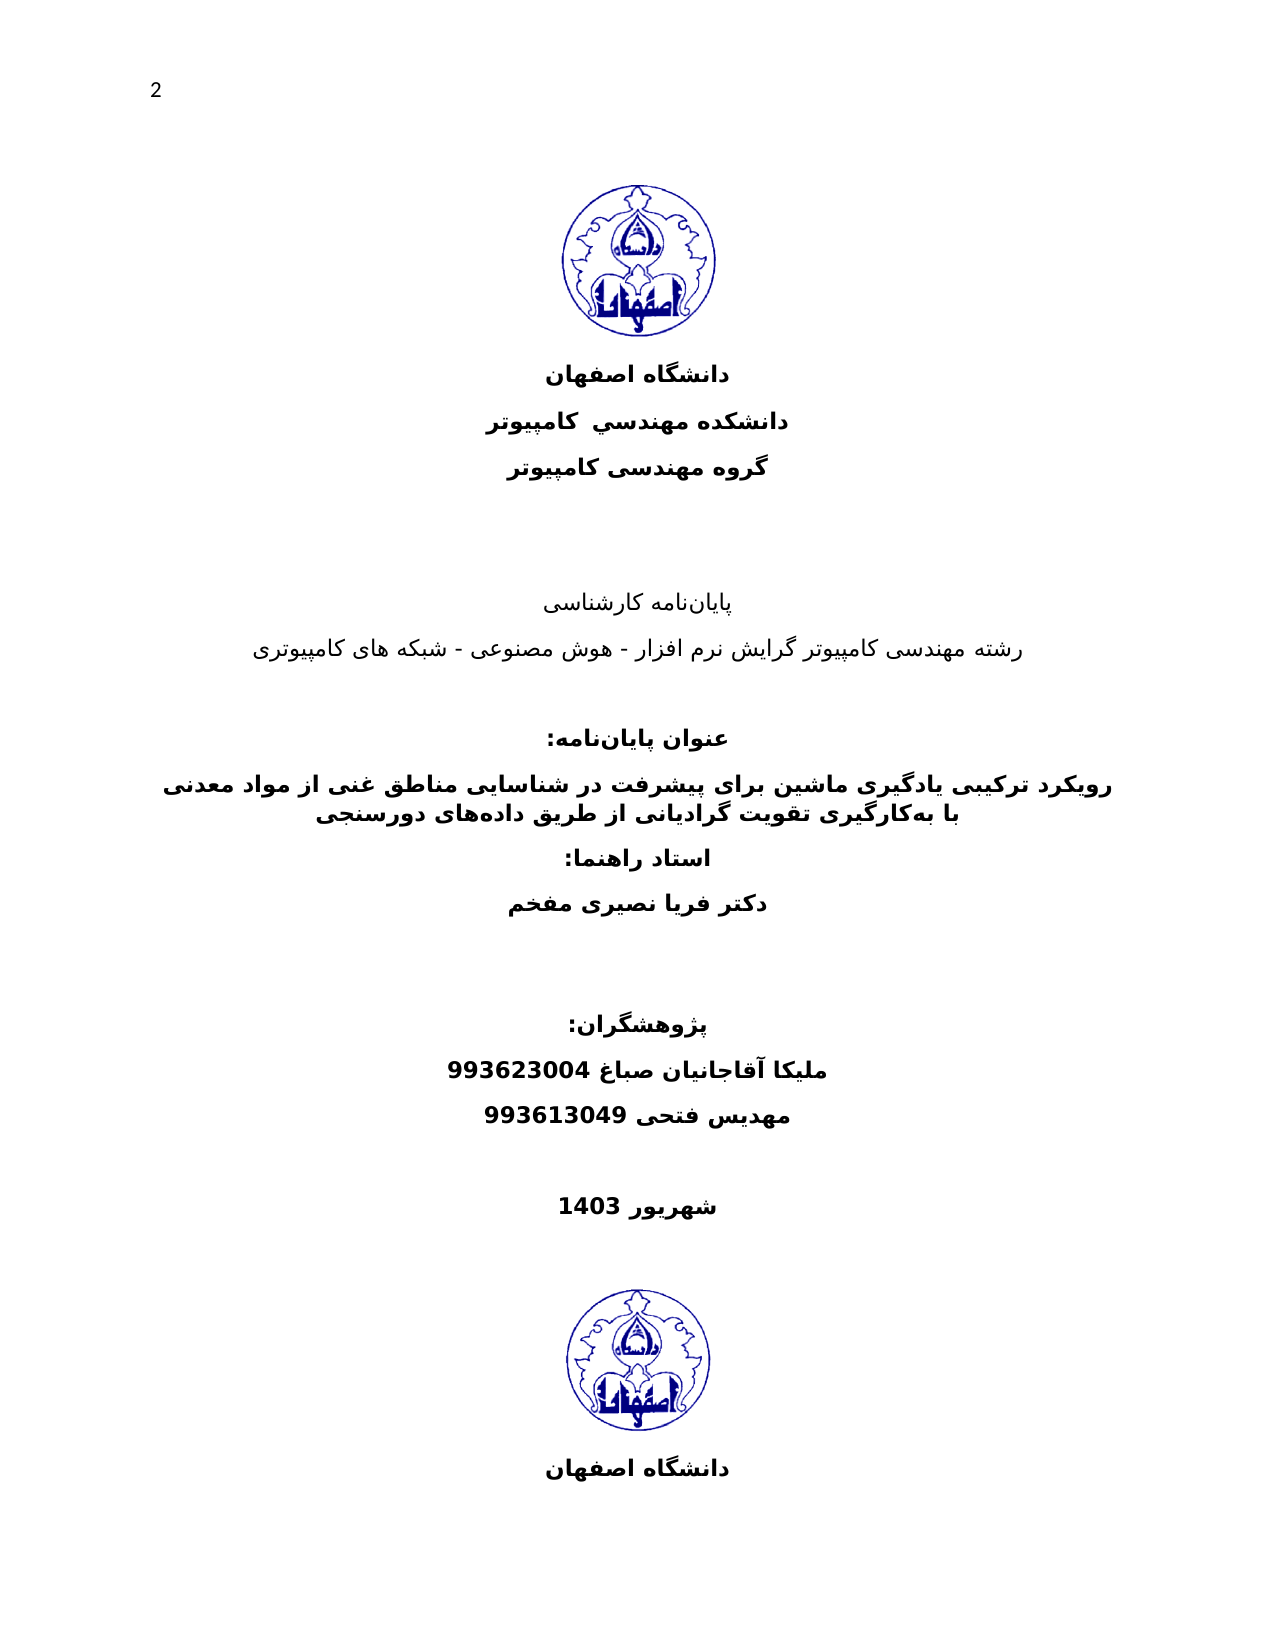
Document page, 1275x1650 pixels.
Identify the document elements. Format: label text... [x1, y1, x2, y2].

text استاد راهنما: [150, 845, 1125, 872]
text دانشگاه اصفهان [150, 362, 1125, 388]
text شهریور 1403 [150, 1193, 1125, 1220]
text عنوان پایان‌نامه: [150, 726, 1125, 752]
picture [505, 178, 770, 343]
text پژوهشگران: [150, 1012, 1125, 1038]
text ملیکا آقاجانیان صباغ 993623004 [150, 1057, 1125, 1084]
text رویکرد ترکیبی یادگیری ماشین برای پیشرفت در شناسایی مناطق غنی از مواد معدنی با به‌کارگیری تقویت گرادیانی از طریق داده‌های دورسنجی [150, 771, 1125, 826]
text دکتر فریا نصیری مفخم [150, 891, 1125, 917]
picture [513, 1283, 761, 1437]
text مهدیس فتحی 993613049 [150, 1102, 1125, 1129]
text رشته‌ مهندسی کامپيوتر گرايش نرم افزار - هوش مصنوعی - شبکه های کامپیوتری [150, 635, 1125, 662]
text پایان‌نامه کارشناسی [150, 589, 1125, 616]
text گروه مهندسی کامپیوتر [150, 454, 1125, 481]
text دانشکده مهندسي کامپیوتر [150, 407, 1125, 435]
text دانشگاه اصفهان [150, 1456, 1125, 1482]
